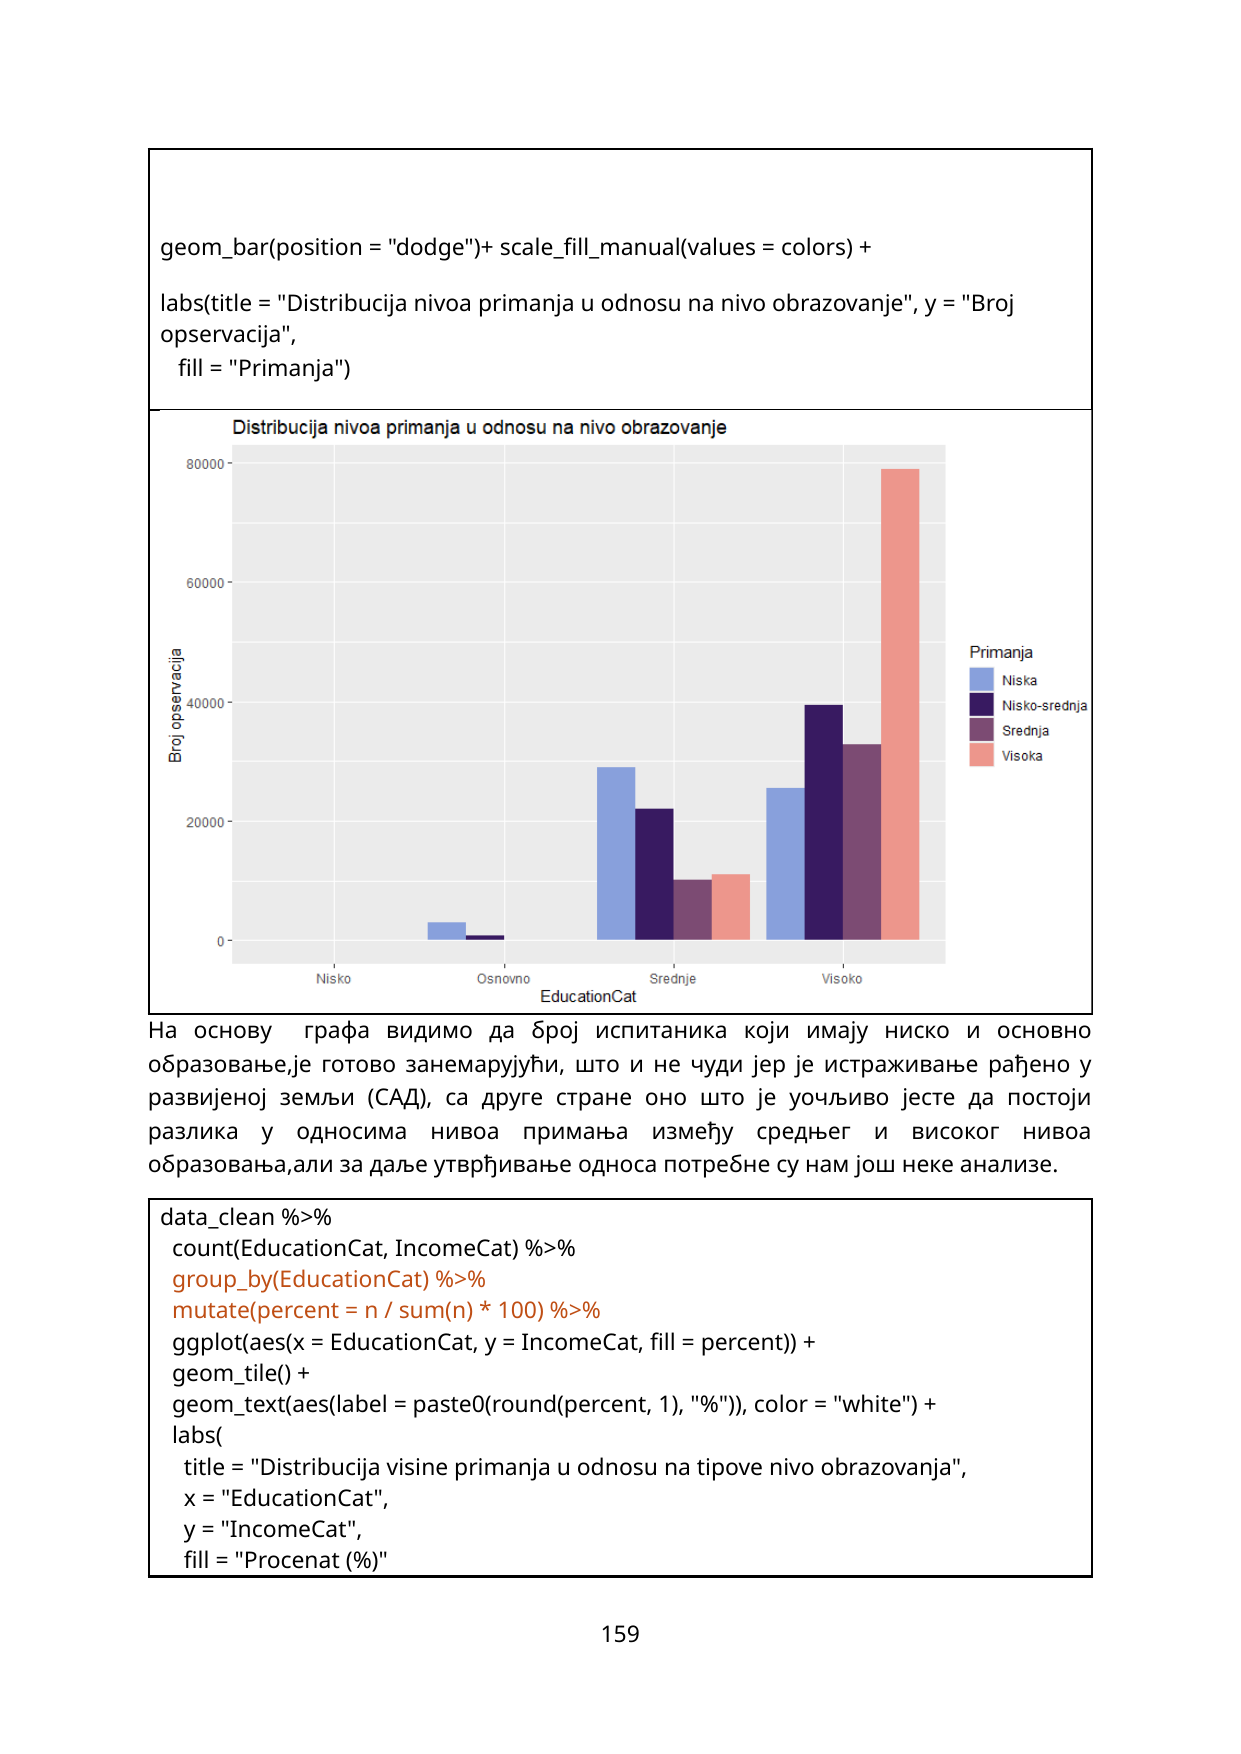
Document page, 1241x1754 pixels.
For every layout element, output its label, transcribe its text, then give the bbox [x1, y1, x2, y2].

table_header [150, 1200, 1091, 1575]
table_cell [150, 411, 159, 1012]
text На основу графа видимо да број испитаника који имају ниско и основно образовање,је готово занемарујући, што и не чуди јер је истраживање рађено у развијеној земљи (САД), са друге стране оно што је уочљиво јесте да постоји разлика у односима нивоа примања између средњег и високог нивоа образовања,али за даље утврђивање односа потребне су нам још неке анализе. [148, 1015, 1093, 1179]
picture [159, 410, 1092, 1013]
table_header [150, 150, 1091, 409]
